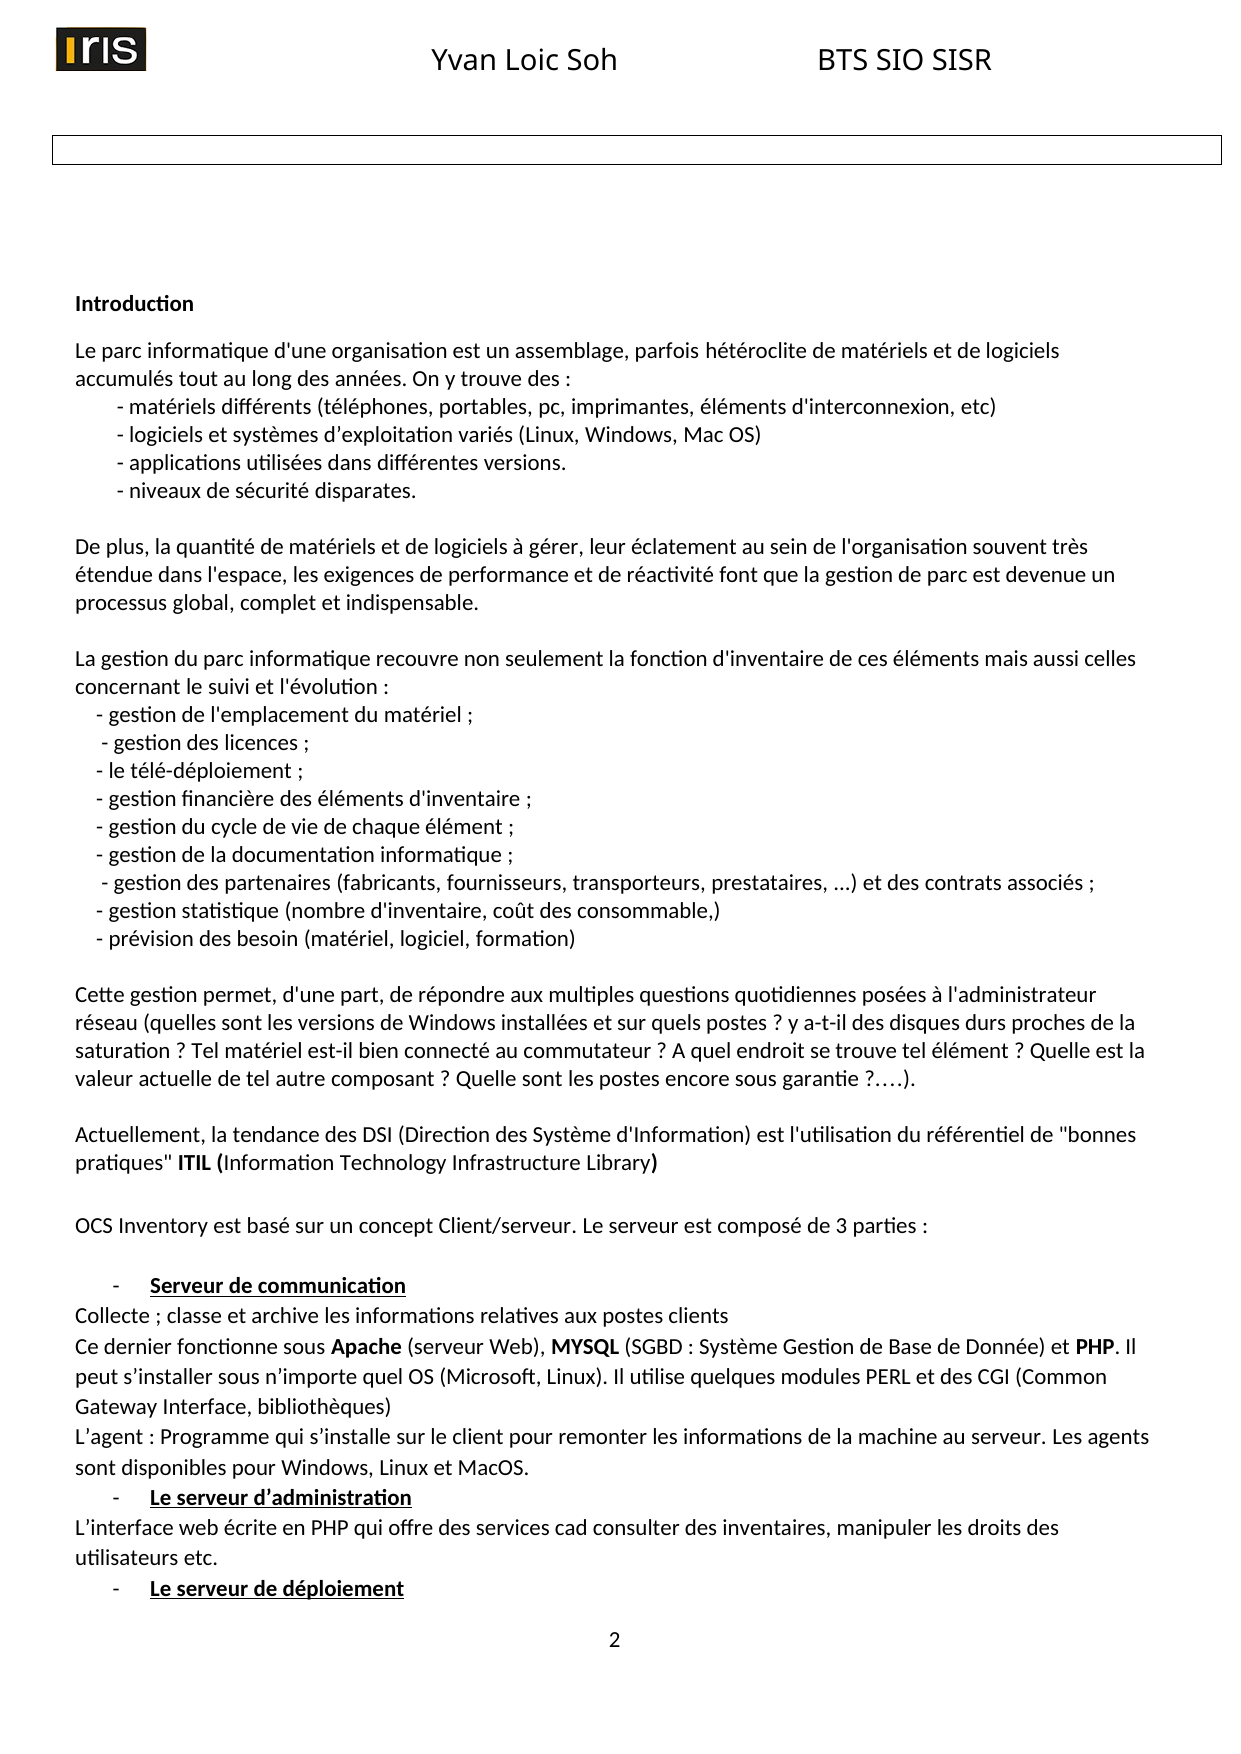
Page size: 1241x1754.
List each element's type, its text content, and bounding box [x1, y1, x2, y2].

subtitle Le serveur d’administration [112, 1483, 1190, 1511]
list niveaux de sécurité disparates. [117, 476, 1190, 504]
list prévision des besoin (matériel, logiciel, formation) [96, 924, 1190, 952]
list logiciels et systèmes d’exploitation variés (Linux, Windows, Mac OS) [117, 420, 1190, 448]
subtitle Introduction [75, 289, 1190, 317]
text OCS Inventory est basé sur un concept Client/serveur. Le serveur est composé de 3 parties : [75, 1211, 1190, 1239]
list gestion du cycle de vie de chaque élément ; [96, 812, 1190, 840]
list le télé-déploiement ; [96, 756, 1190, 784]
text De plus, la quantité de matériels et de logiciels à gérer, leur éclatement au sein de l'organisation souvent très étendue dans l'espace, les exigences de performance et de réactivité font que la gestion de parc est devenue un processus global, complet et indispensable. [75, 532, 1119, 616]
subtitle - Serveur de communication [112, 1271, 1190, 1299]
list gestion des licences ; [101, 728, 1190, 756]
subtitle Le serveur de déploiement [112, 1574, 1190, 1602]
text L’interface web écrite en PHP qui offre des services cad consulter des inventaires, manipuler les droits des utilisateurs etc. [75, 1513, 1063, 1571]
picture [52, 10, 205, 71]
list gestion financière des éléments d'inventaire ; [96, 784, 1190, 812]
text Actuellement, la tendance des DSI (Direction des Système d'Information) est l'utilisation du référentiel de "bonnes pratiques" ITIL (Information Technology Infrastructure Library) [75, 1120, 1140, 1176]
text sont disponibles pour Windows, Linux et MacOS. [75, 1453, 1190, 1481]
list matériels différents (téléphones, portables, pc, imprimantes, éléments d'interconnexion, etc) [117, 392, 1190, 420]
text Le parc informatique d'une organisation est un assemblage, parfois hétéroclite de matériels et de logiciels accumulés tout au long des années. On y trouve des : [75, 336, 1119, 392]
list gestion des partenaires (fabricants, fournisseurs, transporteurs, prestataires, ...) et des contrats associés ; [101, 868, 1190, 896]
text Cette gestion permet, d'une part, de répondre aux multiples questions quotidiennes posées à l'administrateur réseau (quelles sont les versions de Windows installées et sur quels postes ? y a-t-il des disques durs proches de la saturation ? Tel matériel est-il bien connecté au commutateur ? A quel endroit se trouve tel élément ? Quelle est la valeur actuelle de tel autre composant ? Quelle sont les postes encore sous garantie ? ). [75, 981, 1148, 1093]
text La gestion du parc informatique recouvre non seulement la fonction d'inventaire de ces éléments mais aussi celles concernant le suivi et l'évolution : [75, 644, 1140, 700]
text L’agent : Programme qui s’installe sur le client pour remonter les informations de la machine au serveur. Les agents [75, 1422, 1190, 1451]
text Collecte ; classe et archive les informations relatives aux postes clients [75, 1302, 1190, 1330]
list gestion de la documentation informatique ; [96, 840, 1190, 868]
list applications utilisées dans différentes versions. [117, 448, 1190, 476]
list gestion statistique (nombre d'inventaire, coût des consommable,) [96, 896, 1190, 924]
text Ce dernier fonctionne sous Apache (serveur Web), MYSQL (SGBD : Système Gestion de Base de Donnée) et PHP. Il peut s’installer sous n’importe quel OS (Microsoft, Linux). Il utilise quelques modules PERL et des CGI (Common Gateway Interface, bibliothèques) [75, 1332, 1138, 1420]
list gestion de l'emplacement du matériel ; [96, 700, 1190, 728]
